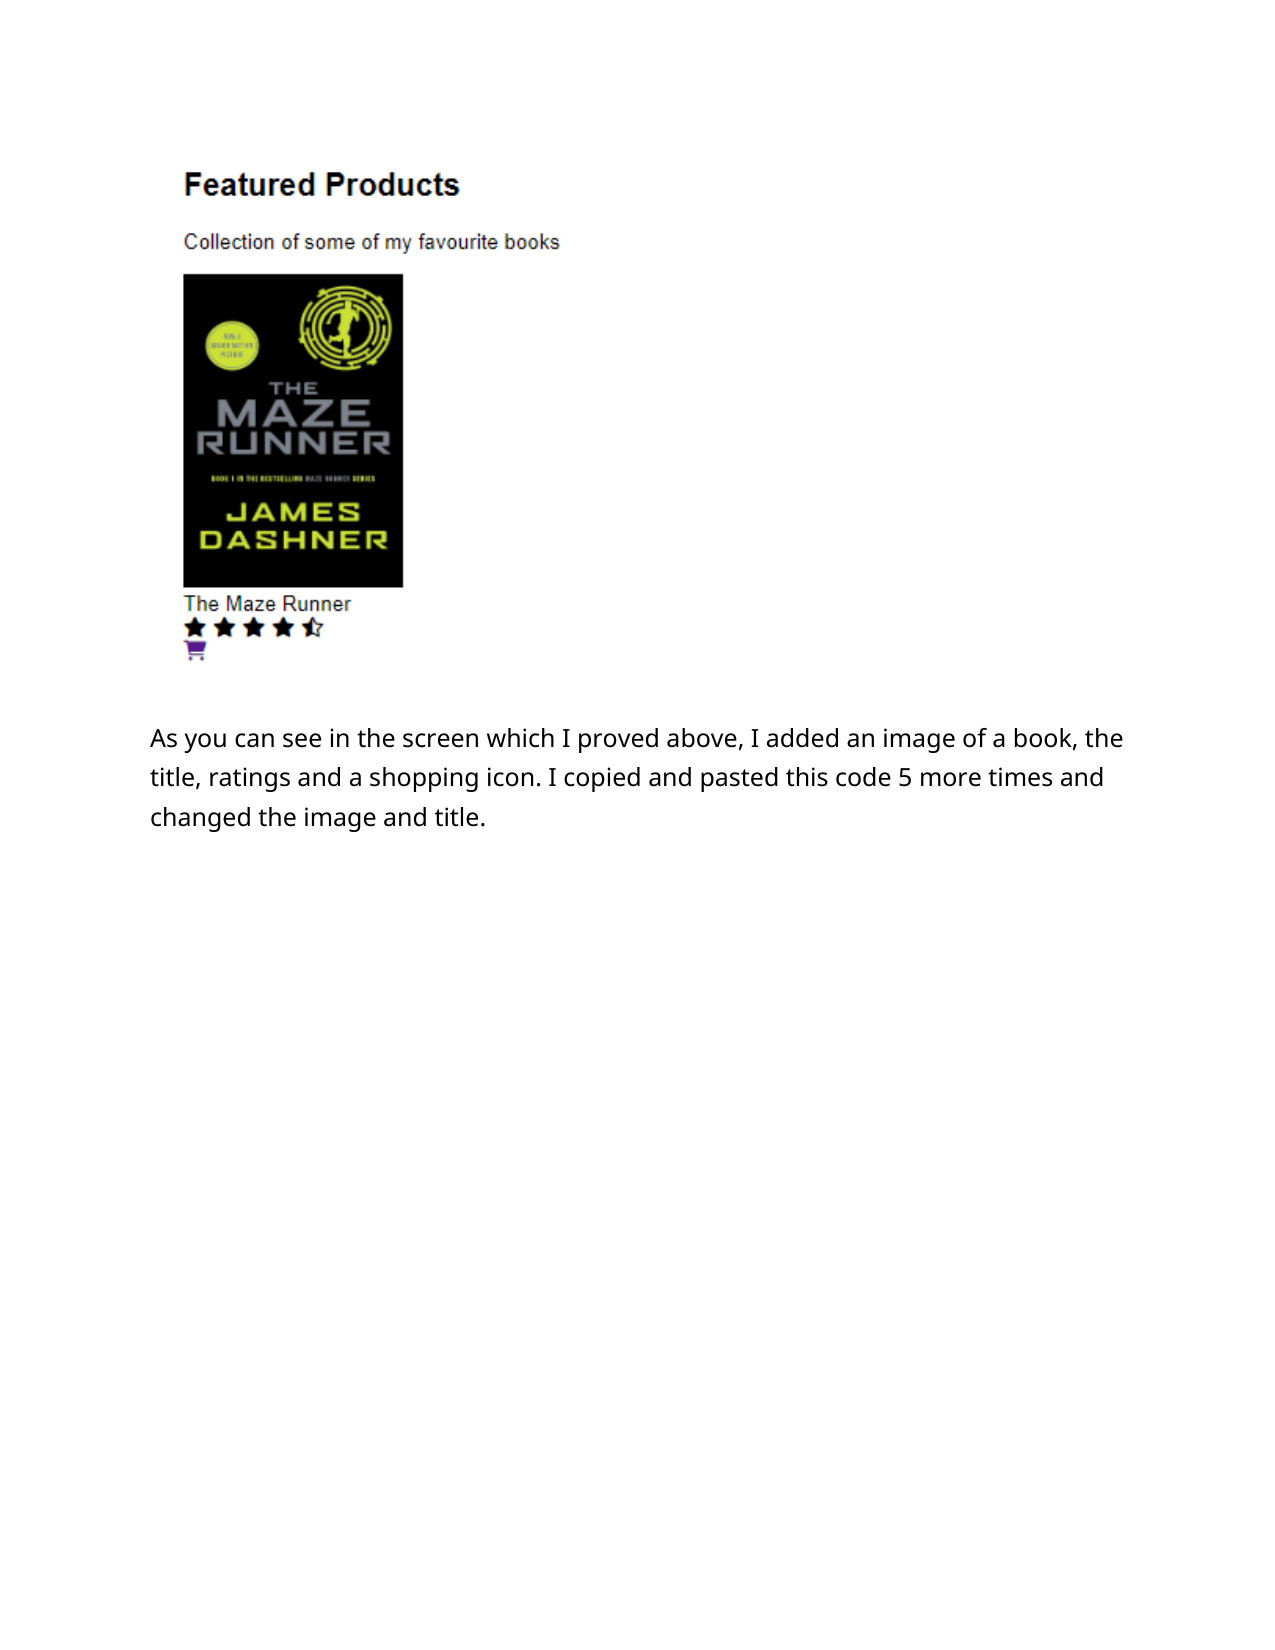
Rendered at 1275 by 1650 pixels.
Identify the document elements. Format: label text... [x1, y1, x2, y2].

text As you can see in the screen which I proved above, I added an image of a book, the title, ratings and a shopping icon. I copied and pasted this code 5 more times and changed the image and title. [150, 721, 1125, 833]
